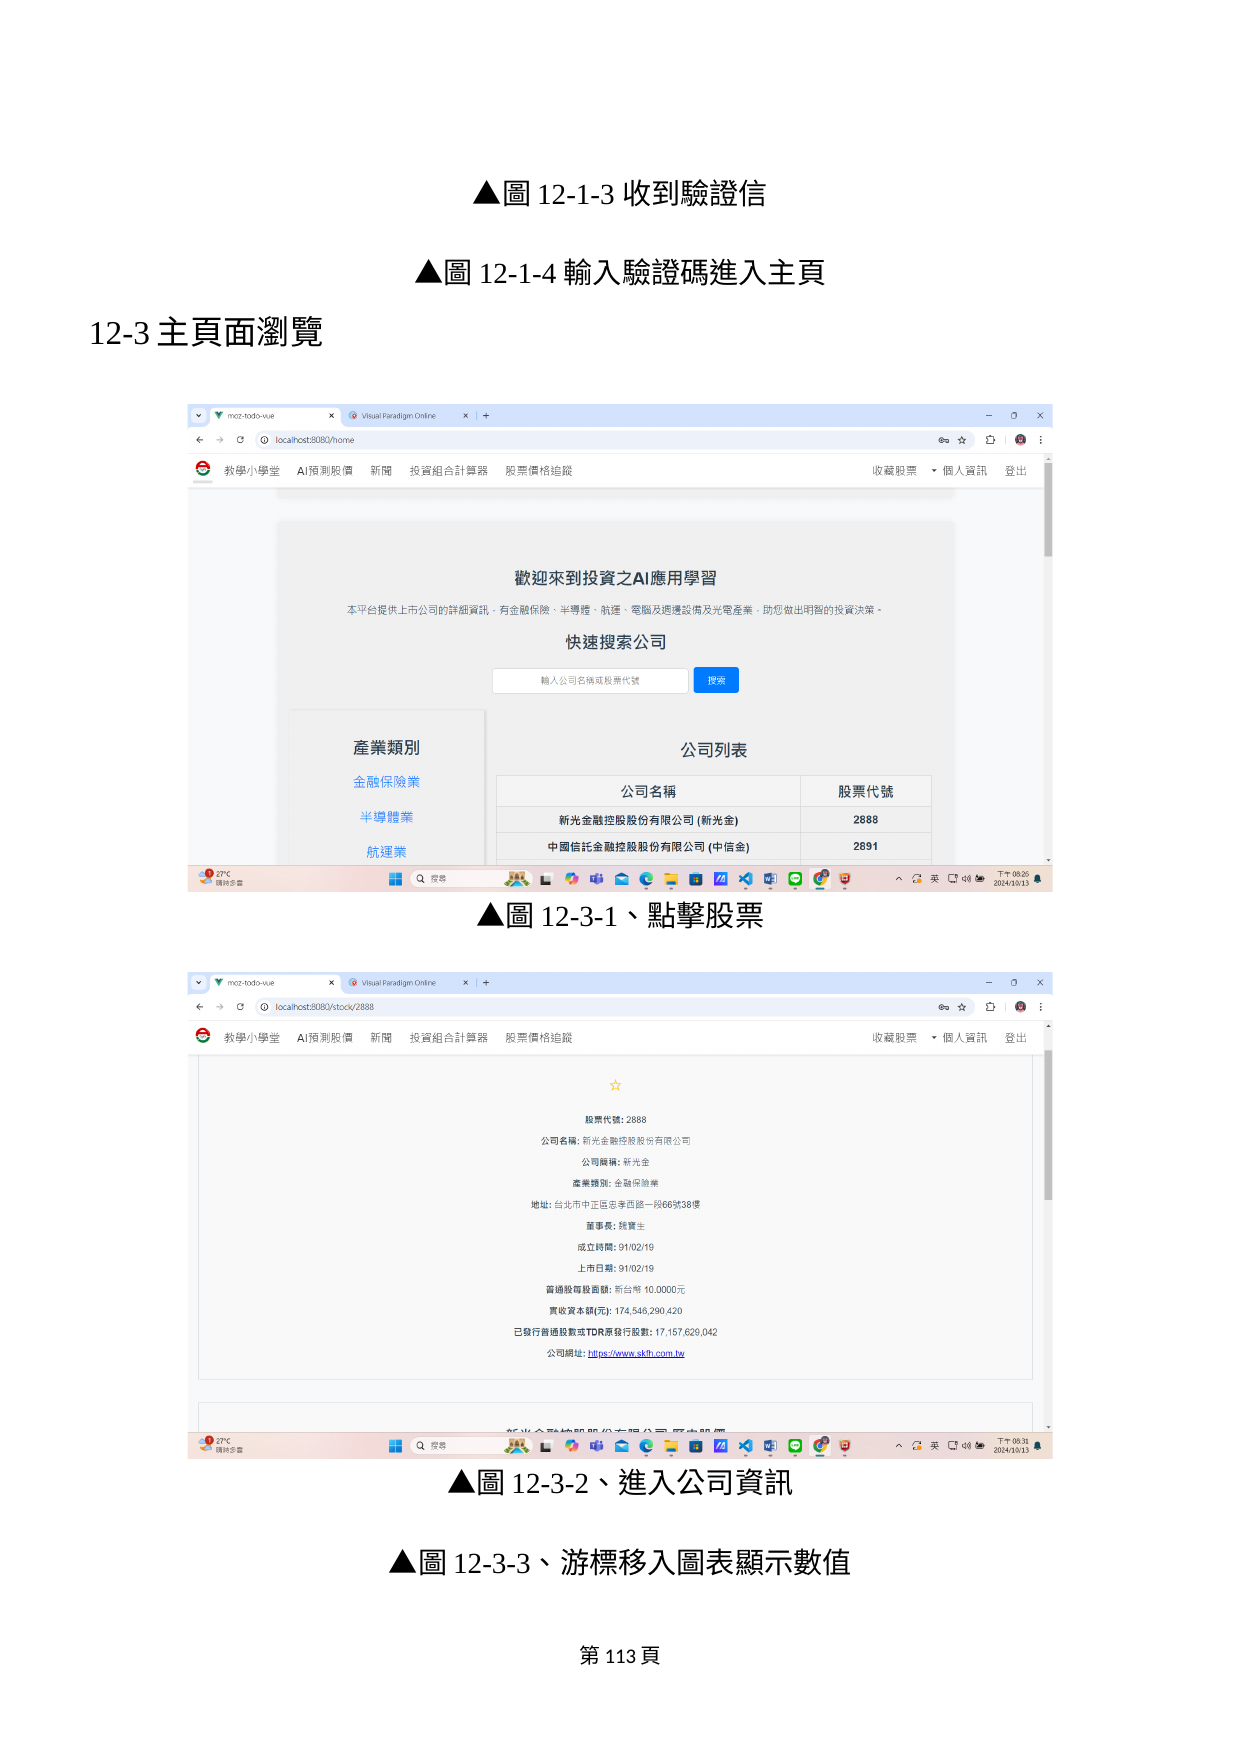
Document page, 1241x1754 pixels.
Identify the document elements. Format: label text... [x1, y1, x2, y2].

subtitle 12-3主頁面瀏覽 [89, 292, 1152, 367]
text 圖12-1-3 收到驗證信 [89, 170, 1152, 212]
picture [187, 404, 1053, 892]
text 圖12-1-4 輸入驗證碼進入主頁 [89, 250, 1152, 292]
text 圖12-3-1、點擊股票 [89, 892, 1152, 934]
text 圖12-3-3、游標移入圖表顯示數值 [89, 1539, 1152, 1582]
picture [187, 972, 1053, 1459]
text 圖12-3-2、進入公司資訊 [89, 1459, 1152, 1502]
